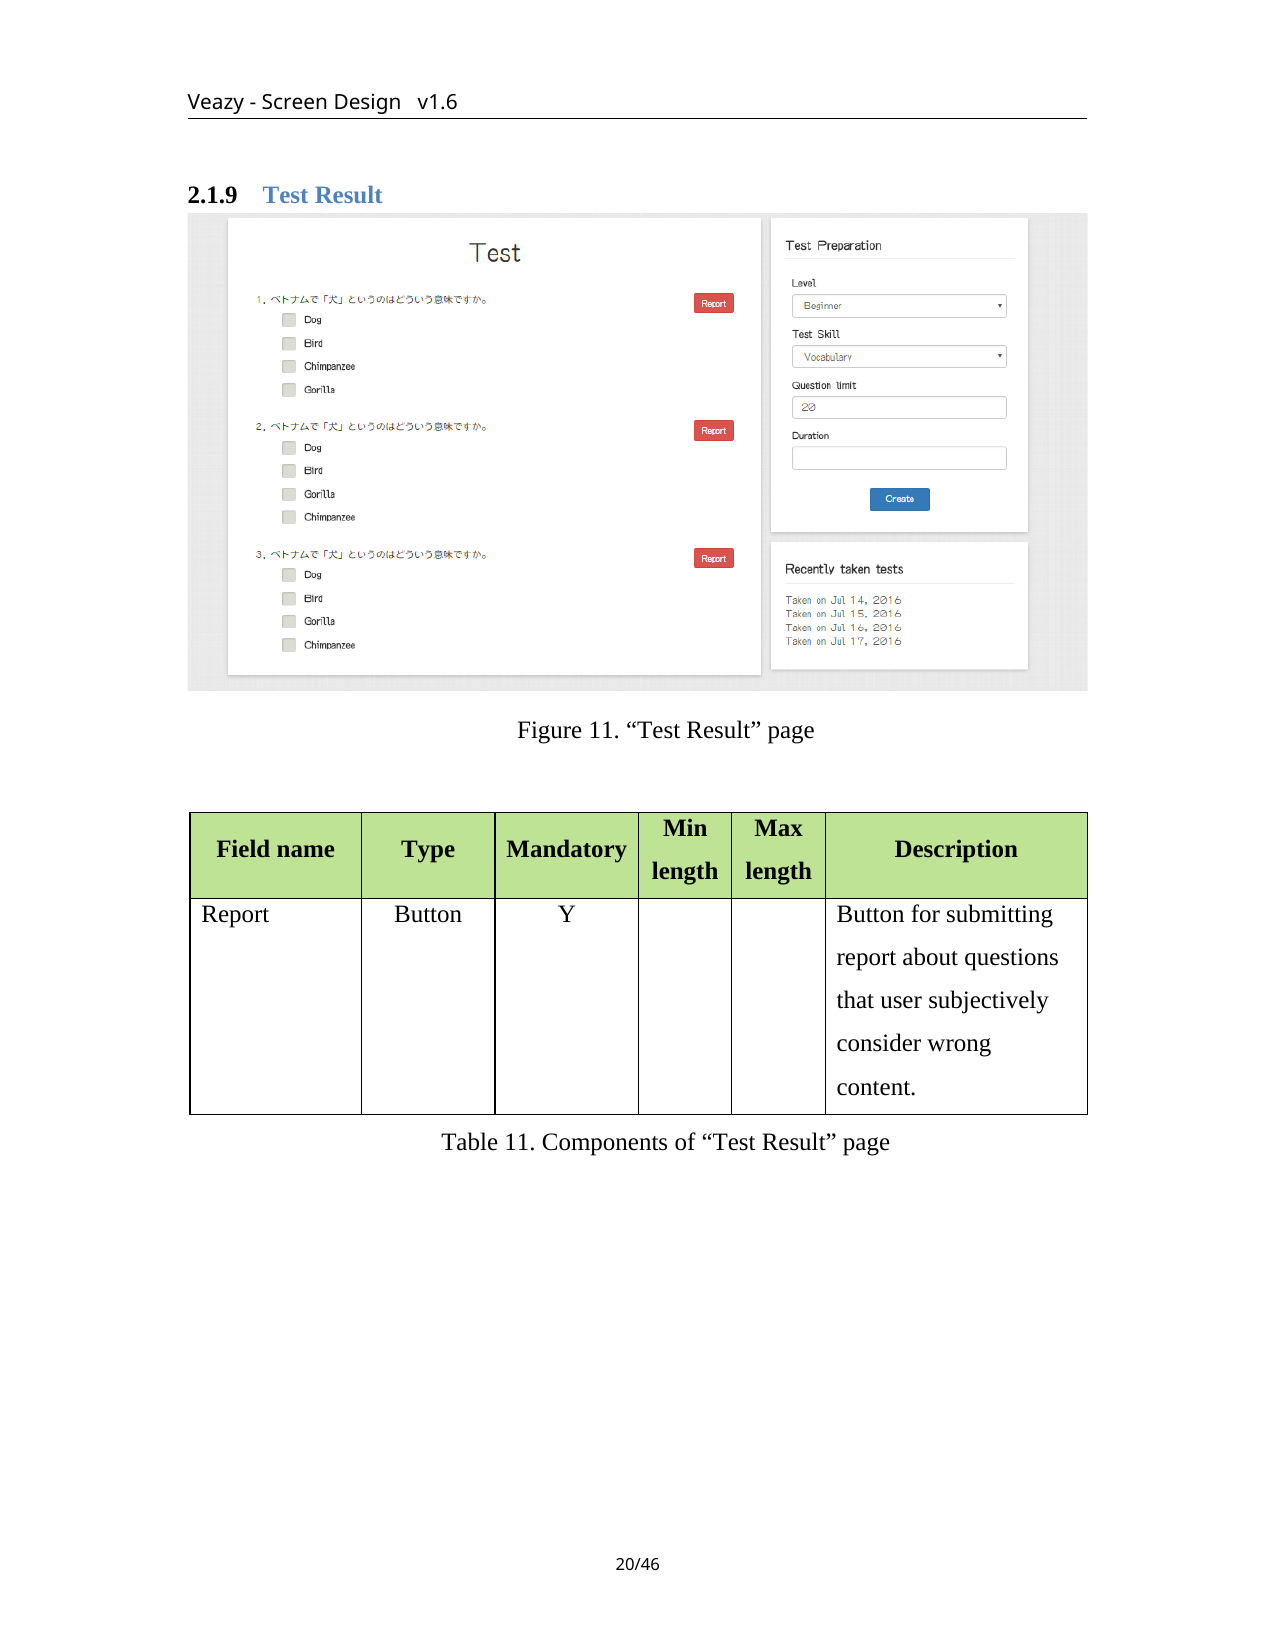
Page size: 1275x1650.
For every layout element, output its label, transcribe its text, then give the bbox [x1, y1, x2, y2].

table_cell Report [191, 899, 361, 1113]
table_cell Button for submitting report about questions that user subjectively consider wrong content. [826, 899, 1087, 1113]
subtitle Test Result [187, 180, 1087, 209]
text Table 11. Components of “Test Result” page [244, 1127, 1087, 1156]
table_cell Y [496, 899, 638, 1113]
table_header Field name [191, 813, 361, 898]
table_cell [639, 899, 731, 1113]
table_header Mandatory [496, 813, 638, 898]
table_header Description [826, 813, 1087, 898]
table_cell Button [362, 899, 494, 1113]
table_header Type [362, 813, 494, 898]
table_cell [732, 899, 825, 1113]
table_header Min length [639, 813, 731, 898]
table_header Max length [732, 813, 825, 898]
text Figure 11. “Test Result” page [244, 715, 1087, 744]
picture [187, 213, 1088, 691]
